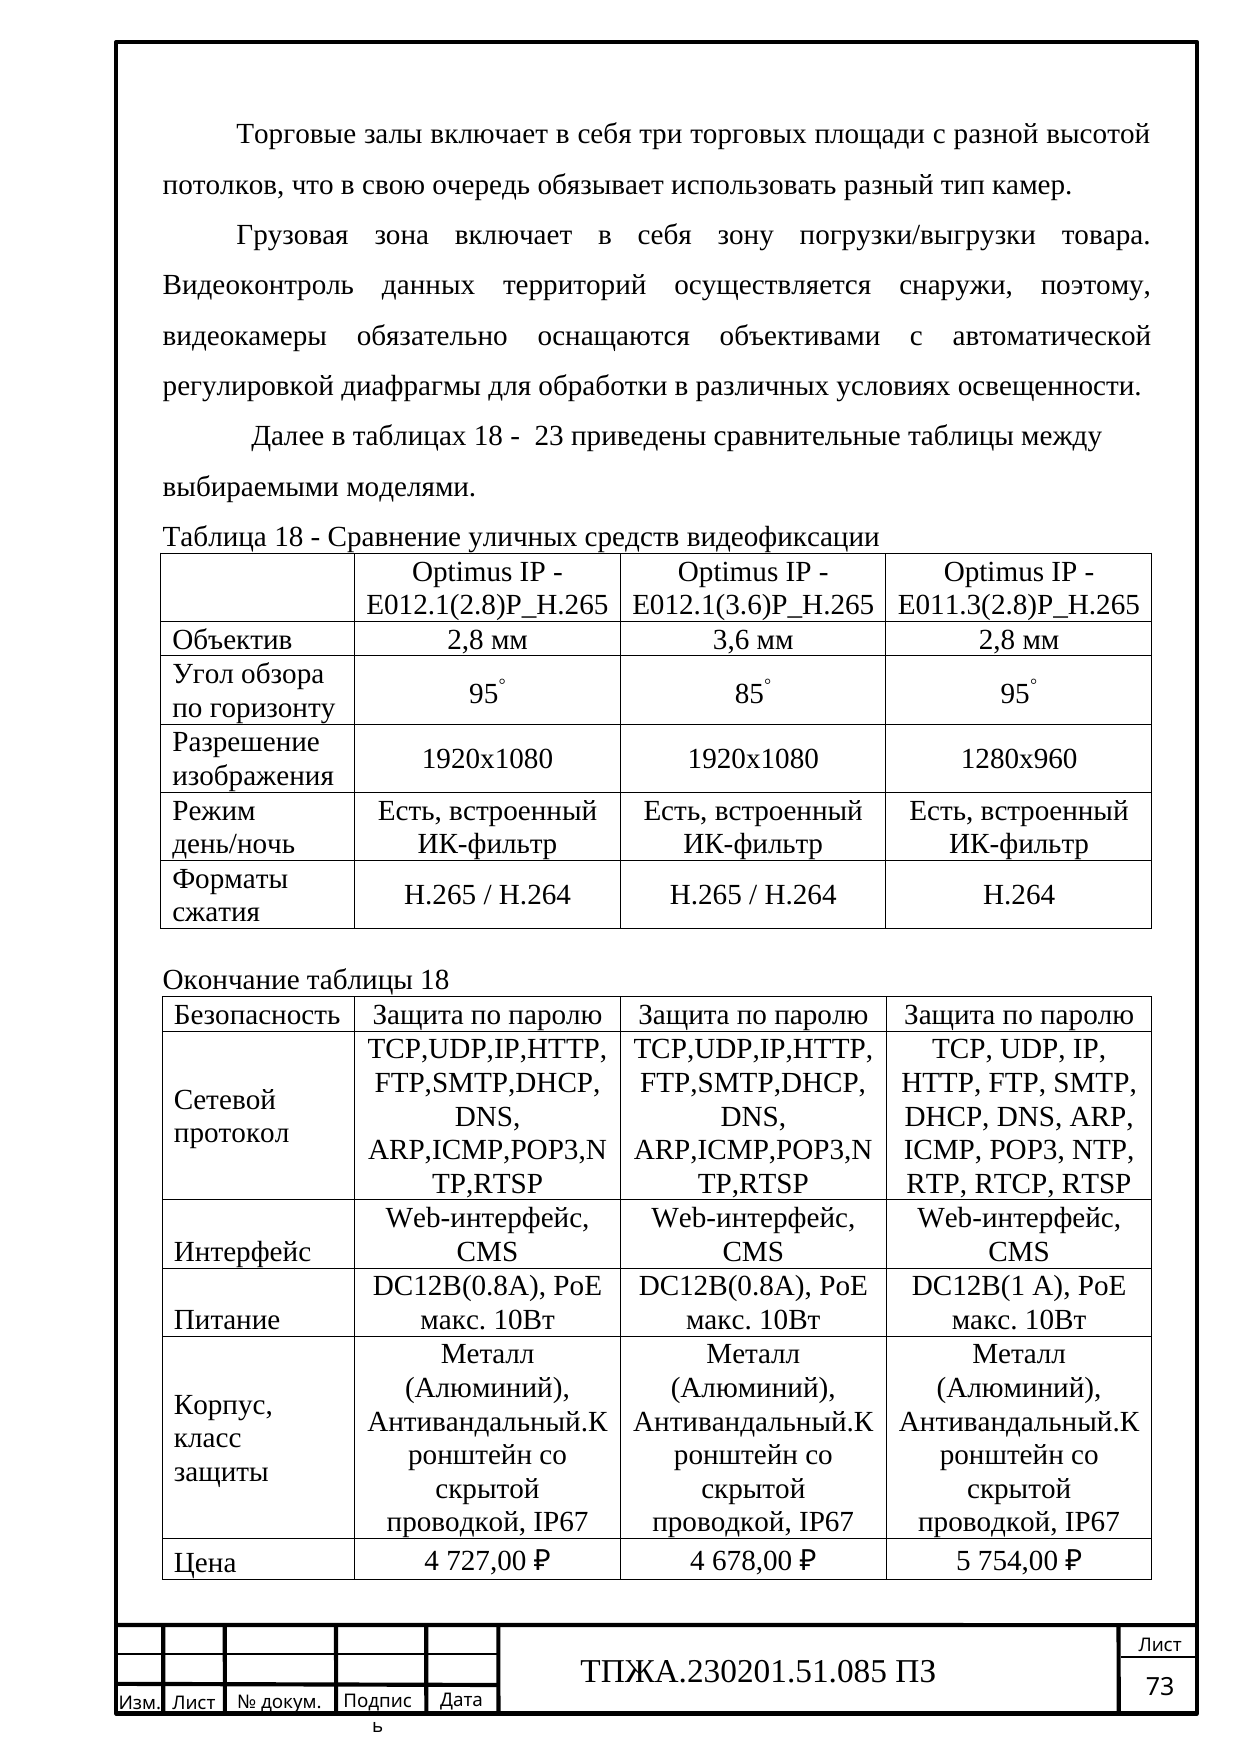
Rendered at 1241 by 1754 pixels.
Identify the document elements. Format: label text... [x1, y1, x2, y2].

table_cell Сетевой протокол [163, 1032, 354, 1199]
table_cell Объектив [161, 622, 354, 655]
table_cell Металл (Алюминий), Антивандальный.Кронштейн со скрытой проводкой, IP67 [355, 1337, 620, 1538]
table_cell 95◦ [886, 656, 1151, 723]
table_cell 1920х1080 [355, 725, 620, 792]
table_header Optimus IP - E012.1(3.6)P_H.265 [621, 554, 885, 621]
table_cell Металл (Алюминий), Антивандальный.Кронштейн со скрытой проводкой, IP67 [621, 1337, 886, 1538]
table_header Защита по паролю [887, 997, 1151, 1031]
table_cell 4 727,00 ₽ [355, 1539, 620, 1578]
table_cell Режим день/ночь [161, 793, 354, 860]
table_cell H.265 / H.264 [621, 861, 885, 928]
table_cell DC12В(1 А), PoE макс. 10Вт [887, 1269, 1151, 1336]
table_header Защита по паролю [355, 997, 620, 1031]
table_cell H.264 [886, 861, 1151, 928]
table_cell 4 678,00 ₽ [621, 1539, 886, 1578]
table_cell Угол обзора по горизонту [161, 656, 354, 723]
table_cell 85◦ [621, 656, 885, 723]
table_cell Есть, встроенный ИК-фильтр [621, 793, 885, 860]
text Торговые залы включает в себя три торговых площади с разной высотой потолков, что в свою очередь обязывает использовать разный тип камер. [162, 117, 1152, 200]
table_cell Web-интерфейс, CMS [887, 1200, 1151, 1267]
table_cell Питание [163, 1269, 354, 1336]
text Таблица 18 - Сравнение уличных средств видеофиксации [162, 519, 1152, 553]
table_cell 3,6 мм [621, 622, 885, 655]
table_cell 2,8 мм [355, 622, 620, 655]
table_header [161, 554, 354, 621]
table_cell Цена [163, 1539, 354, 1578]
table_cell DC12В(0.8А), PoE макс. 10Вт [355, 1269, 620, 1336]
text Грузовая зона включает в себя зону погрузки/выгрузки товара. Видеоконтроль данных территорий осуществляется снаружи, поэтому, видеокамеры обязательно оснащаются объективами с автоматической регулировкой диафрагмы для обработки в различных условиях освещенности. [162, 217, 1152, 402]
table_cell TCP, UDP, IP, HTTP, FTP, SMTP, DHCP, DNS, ARP, ICMP, POP3, NTP, RTP, RTCP, RTSP [887, 1032, 1151, 1199]
table_header Защита по паролю [621, 997, 886, 1031]
table_cell 1280х960 [886, 725, 1151, 792]
table_cell Есть, встроенный ИК-фильтр [886, 793, 1151, 860]
table_cell Разрешение изображения [161, 725, 354, 792]
table_cell TCP,UDP,IP,HTTP,FTP,SMTP,DHCP,DNS, ARP,ICMP,POP3,NTP,RTSP [355, 1032, 620, 1199]
table_cell Металл (Алюминий), Антивандальный.Кронштейн со скрытой проводкой, IP67 [887, 1337, 1151, 1538]
table_cell DC12В(0.8А), PoE макс. 10Вт [621, 1269, 886, 1336]
table_cell 95◦ [355, 656, 620, 723]
table_header Безопасность [163, 997, 354, 1031]
table_cell Web-интерфейс, CMS [621, 1200, 886, 1267]
table_cell Есть, встроенный ИК-фильтр [355, 793, 620, 860]
table_header Optimus IP - E011.3(2.8)P_H.265 [886, 554, 1151, 621]
table_cell Корпус, класс защиты [163, 1337, 354, 1538]
text Окончание таблицы 18 [162, 962, 1152, 996]
table_cell TCP,UDP,IP,HTTP,FTP,SMTP,DHCP,DNS, ARP,ICMP,POP3,NTP,RTSP [621, 1032, 886, 1199]
table_cell 2,8 мм [886, 622, 1151, 655]
text Далее в таблицах 18 - 23 приведены сравнительные таблицы между выбираемыми моделями. [162, 418, 1152, 502]
table_cell H.265 / H.264 [355, 861, 620, 928]
table_cell 1920х1080 [621, 725, 885, 792]
table_cell Web-интерфейс, CMS [355, 1200, 620, 1267]
table_header Optimus IP - E012.1(2.8)P_H.265 [355, 554, 620, 621]
table_cell Форматы сжатия [161, 861, 354, 928]
table_cell Интерфейс [163, 1200, 354, 1267]
table_cell 5 754,00 ₽ [887, 1539, 1151, 1578]
